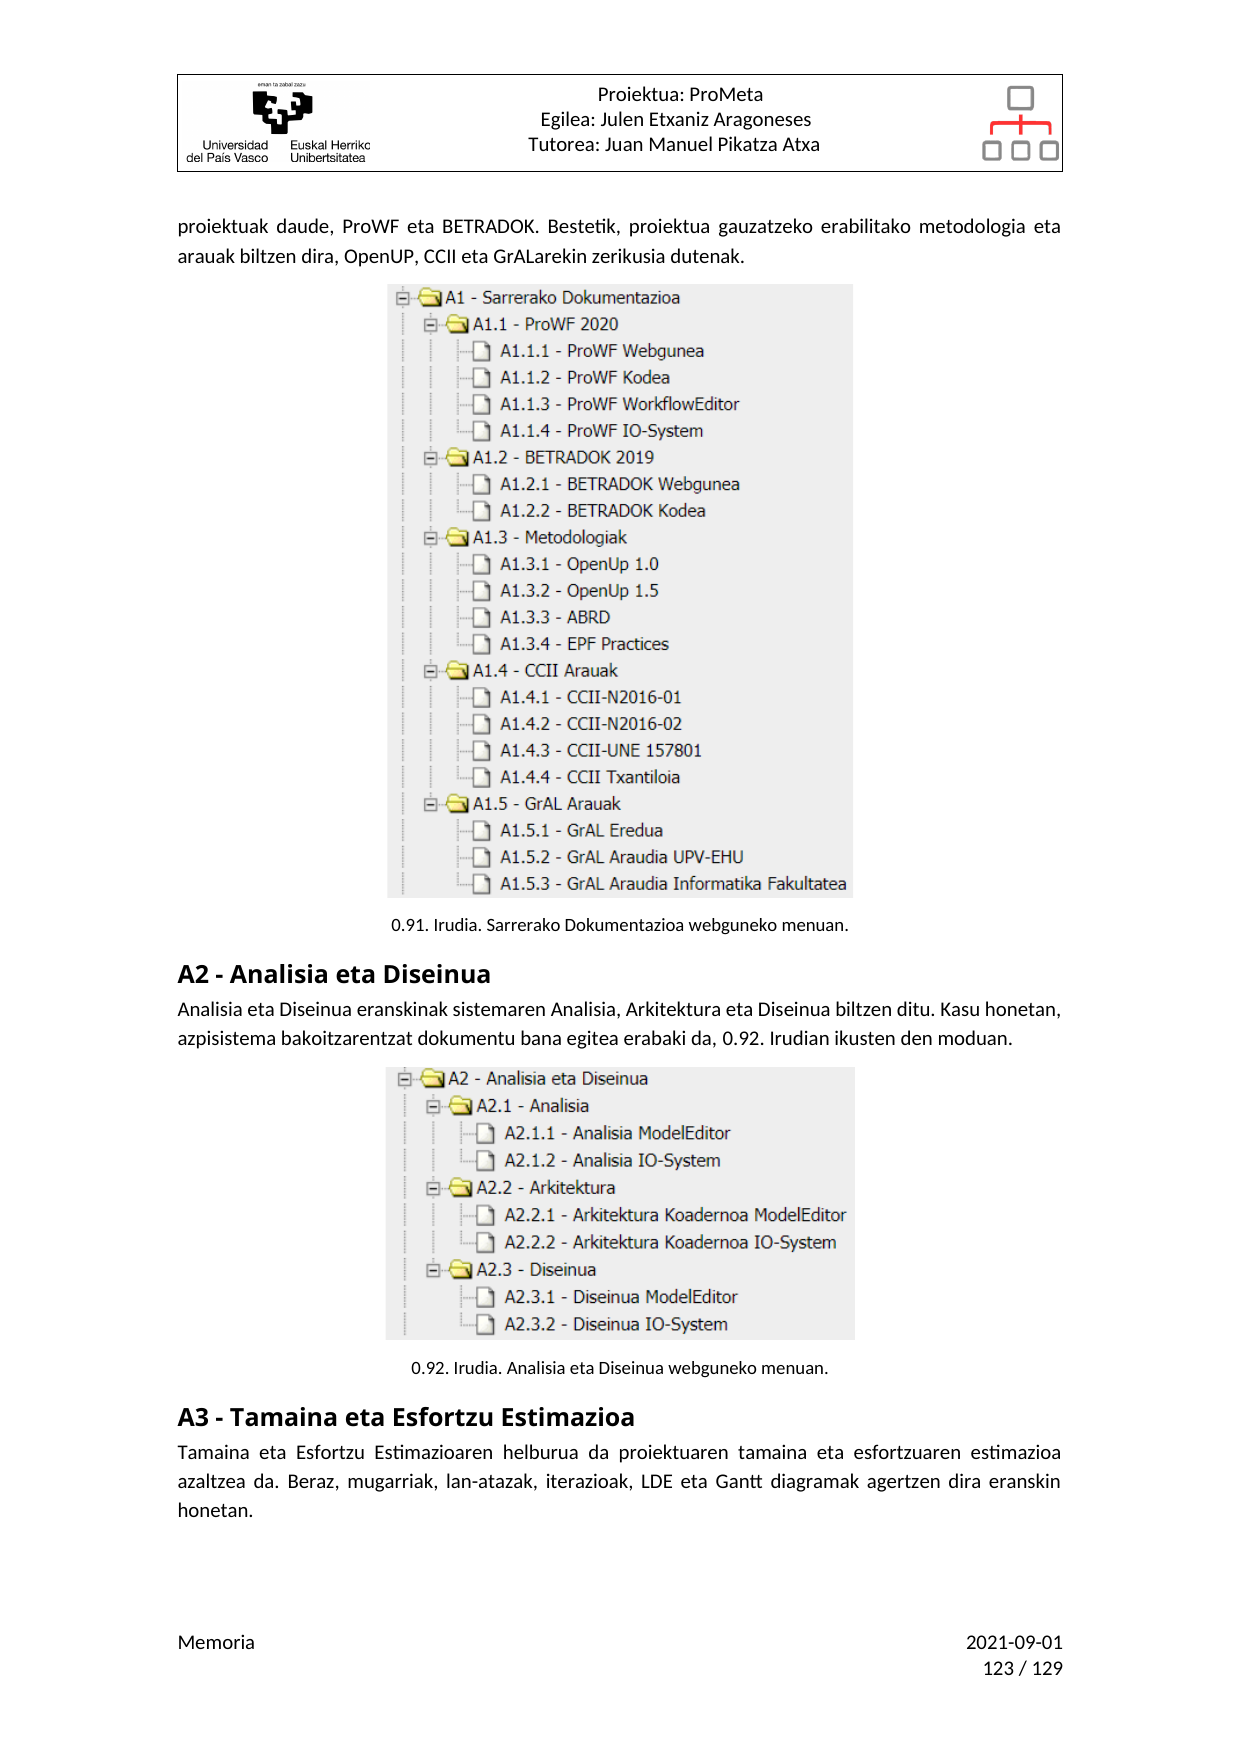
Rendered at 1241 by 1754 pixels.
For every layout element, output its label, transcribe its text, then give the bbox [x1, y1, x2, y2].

picture [387, 284, 854, 898]
subtitle A3 - Tamaina eta Esfortzu Estimazioa [177, 1400, 1063, 1434]
picture [978, 80, 1060, 162]
text Tamaina eta Esfortzu Estimazioaren helburua da proiektuaren tamaina eta esfortzuaren estimazioa azaltzea da. Beraz, mugarriak, lan-atazak, iterazioak, LDE eta Gantt diagramak agertzen dira eranskin honetan. [177, 1439, 1063, 1523]
subtitle A2 - Analisia eta Diseinua [177, 957, 1063, 991]
picture [182, 81, 370, 162]
picture [385, 1067, 855, 1340]
